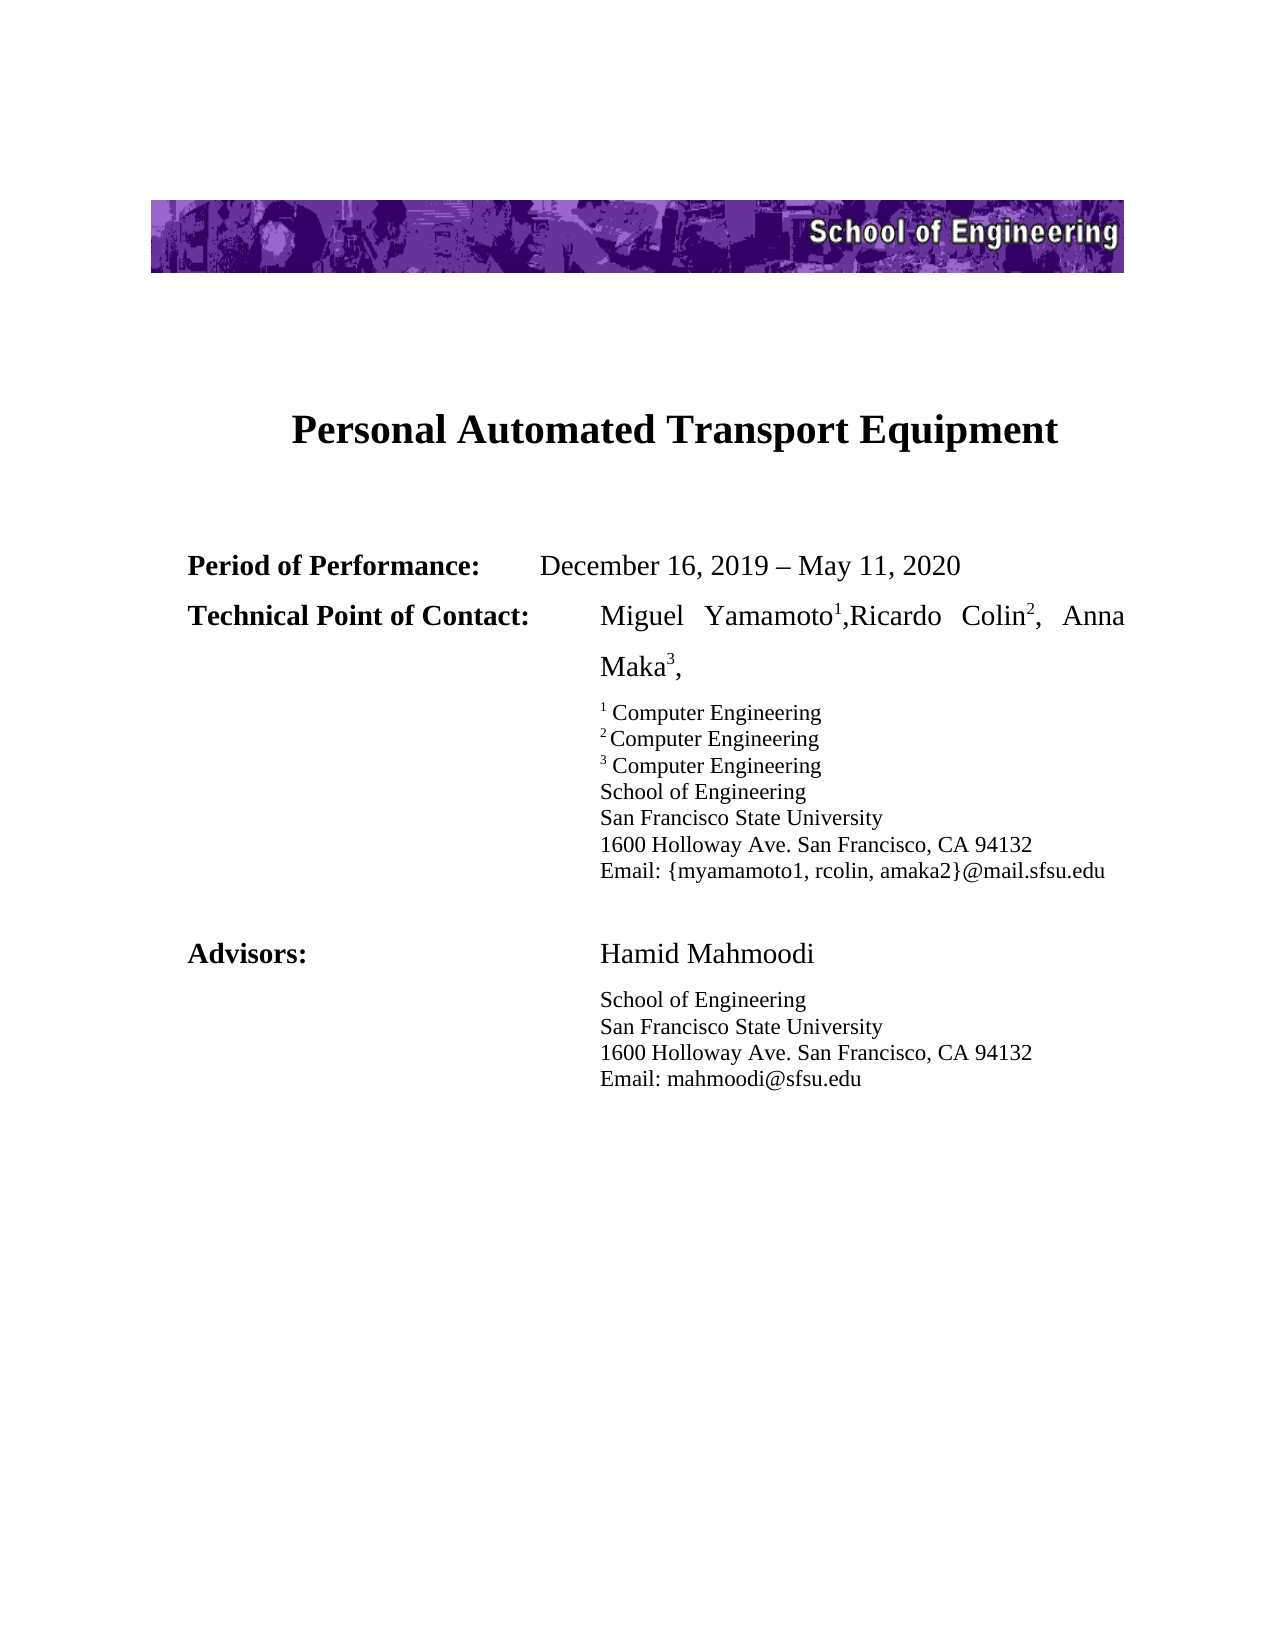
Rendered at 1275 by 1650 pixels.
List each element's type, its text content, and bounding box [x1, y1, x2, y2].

text School of Engineering [525, 986, 1125, 1013]
text 1 Computer Engineering [525, 699, 1125, 725]
text 1600 Holloway Ave. San Francisco, CA 94132 [525, 1039, 1125, 1066]
text Technical Point of Contact: Miguel Yamamoto1,Ricardo Colin2, Anna Maka3, [187, 598, 1125, 682]
picture [151, 200, 1124, 273]
text Period of Performance: December 16, 2019 – May 11, 2020 [150, 548, 1125, 582]
text Personal Automated Transport Equipment [150, 404, 1125, 452]
text School of Engineering [525, 778, 1125, 804]
text Email: mahmoodi@sfsu.edu [525, 1066, 1125, 1092]
text 2 Computer Engineering [525, 725, 1125, 752]
text San Francisco State University [600, 804, 1125, 831]
text Email: {myamamoto1, rcolin, amaka2}@mail.sfsu.edu [525, 857, 1125, 883]
text San Francisco State University [600, 1013, 1125, 1039]
text 1600 Holloway Ave. San Francisco, CA 94132 [525, 831, 1125, 857]
text 3 Computer Engineering [525, 752, 1125, 778]
text Advisors: Hamid Mahmoodi [150, 936, 1125, 970]
